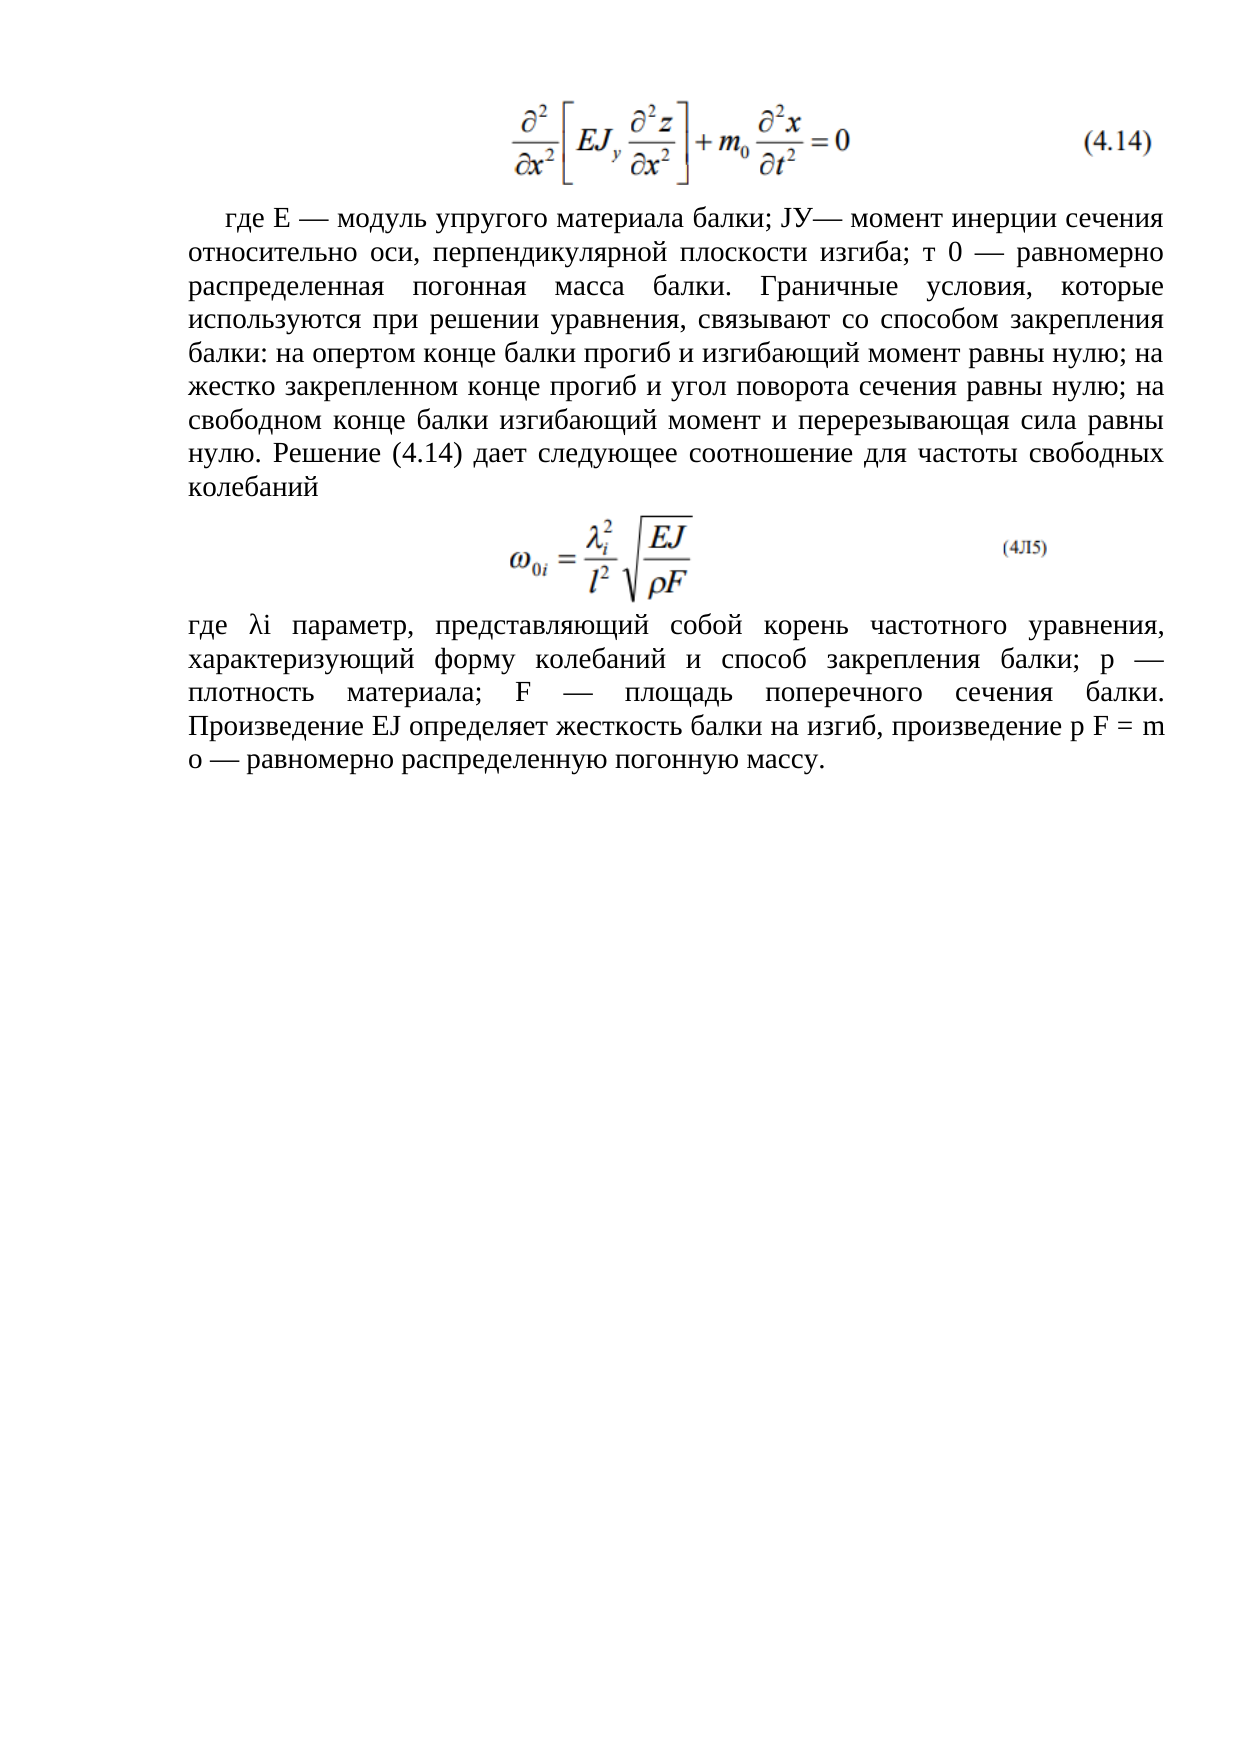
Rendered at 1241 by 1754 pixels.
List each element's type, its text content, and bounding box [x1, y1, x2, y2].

picture [187, 502, 1163, 608]
picture [190, 77, 1166, 201]
text где λi параметр, представляющий собой корень частотного уравнения, характеризующий форму колебаний и способ закрепления балки; р — плотность материала; F — площадь поперечного сечения балки. Произведение EJ определяет жесткость балки на изгиб, произведение р F = m о — равномерно распределенную погонную массу. [188, 607, 1165, 775]
